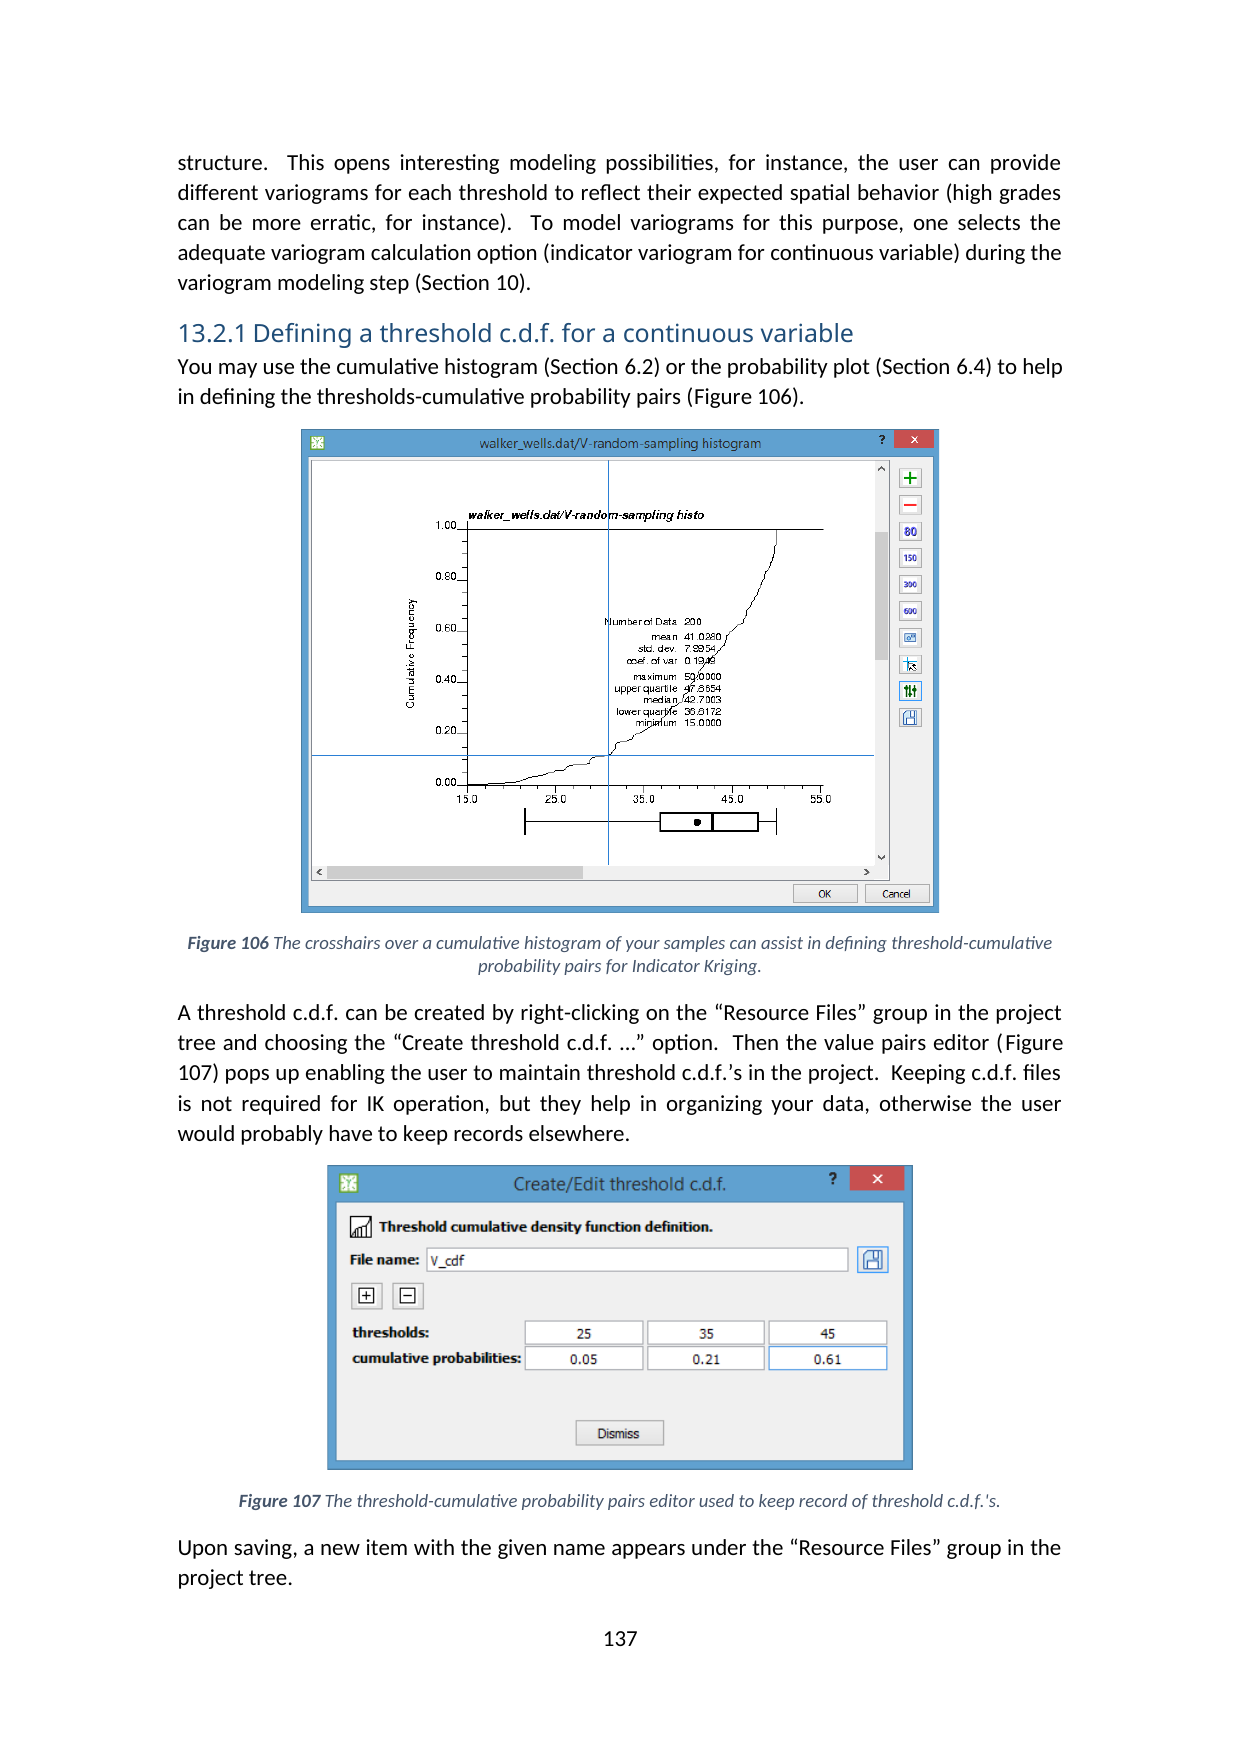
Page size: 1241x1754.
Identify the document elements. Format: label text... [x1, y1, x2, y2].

subtitle Defining a threshold c.d.f. for a continuous variable [177, 315, 1063, 349]
text You may use the cumulative histogram (Section 6.2) or the probability plot (Section 6.4) to help in defining the thresholds-cumulative probability pairs (Figure 106). [177, 352, 1063, 410]
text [177, 148, 1063, 296]
text Figure 107 The threshold-cumulative probability pairs editor used to keep record of threshold c.d.f.'s. [177, 1489, 1063, 1512]
text Upon saving, a new item with the given name appears under the “Resource Files” group in the project tree. [177, 1533, 1063, 1591]
picture [327, 1165, 913, 1470]
picture [301, 429, 940, 913]
text Figure 106 The crosshairs over a cumulative histogram of your samples can assist in defining threshold-cumulative probability pairs for Indicator Kriging. [177, 931, 1063, 977]
text A threshold c.d.f. can be created by right-clicking on the “Resource Files” group in the project tree and choosing the “Create threshold c.d.f. …” option. Then the value pairs editor (Figure 107) pops up enabling the user to maintain threshold c.d.f.’s in the project. Keeping c.d.f. files is not required for IK operation, but they help in organizing your data, otherwise the user would probably have to keep records elsewhere. [177, 998, 1063, 1147]
